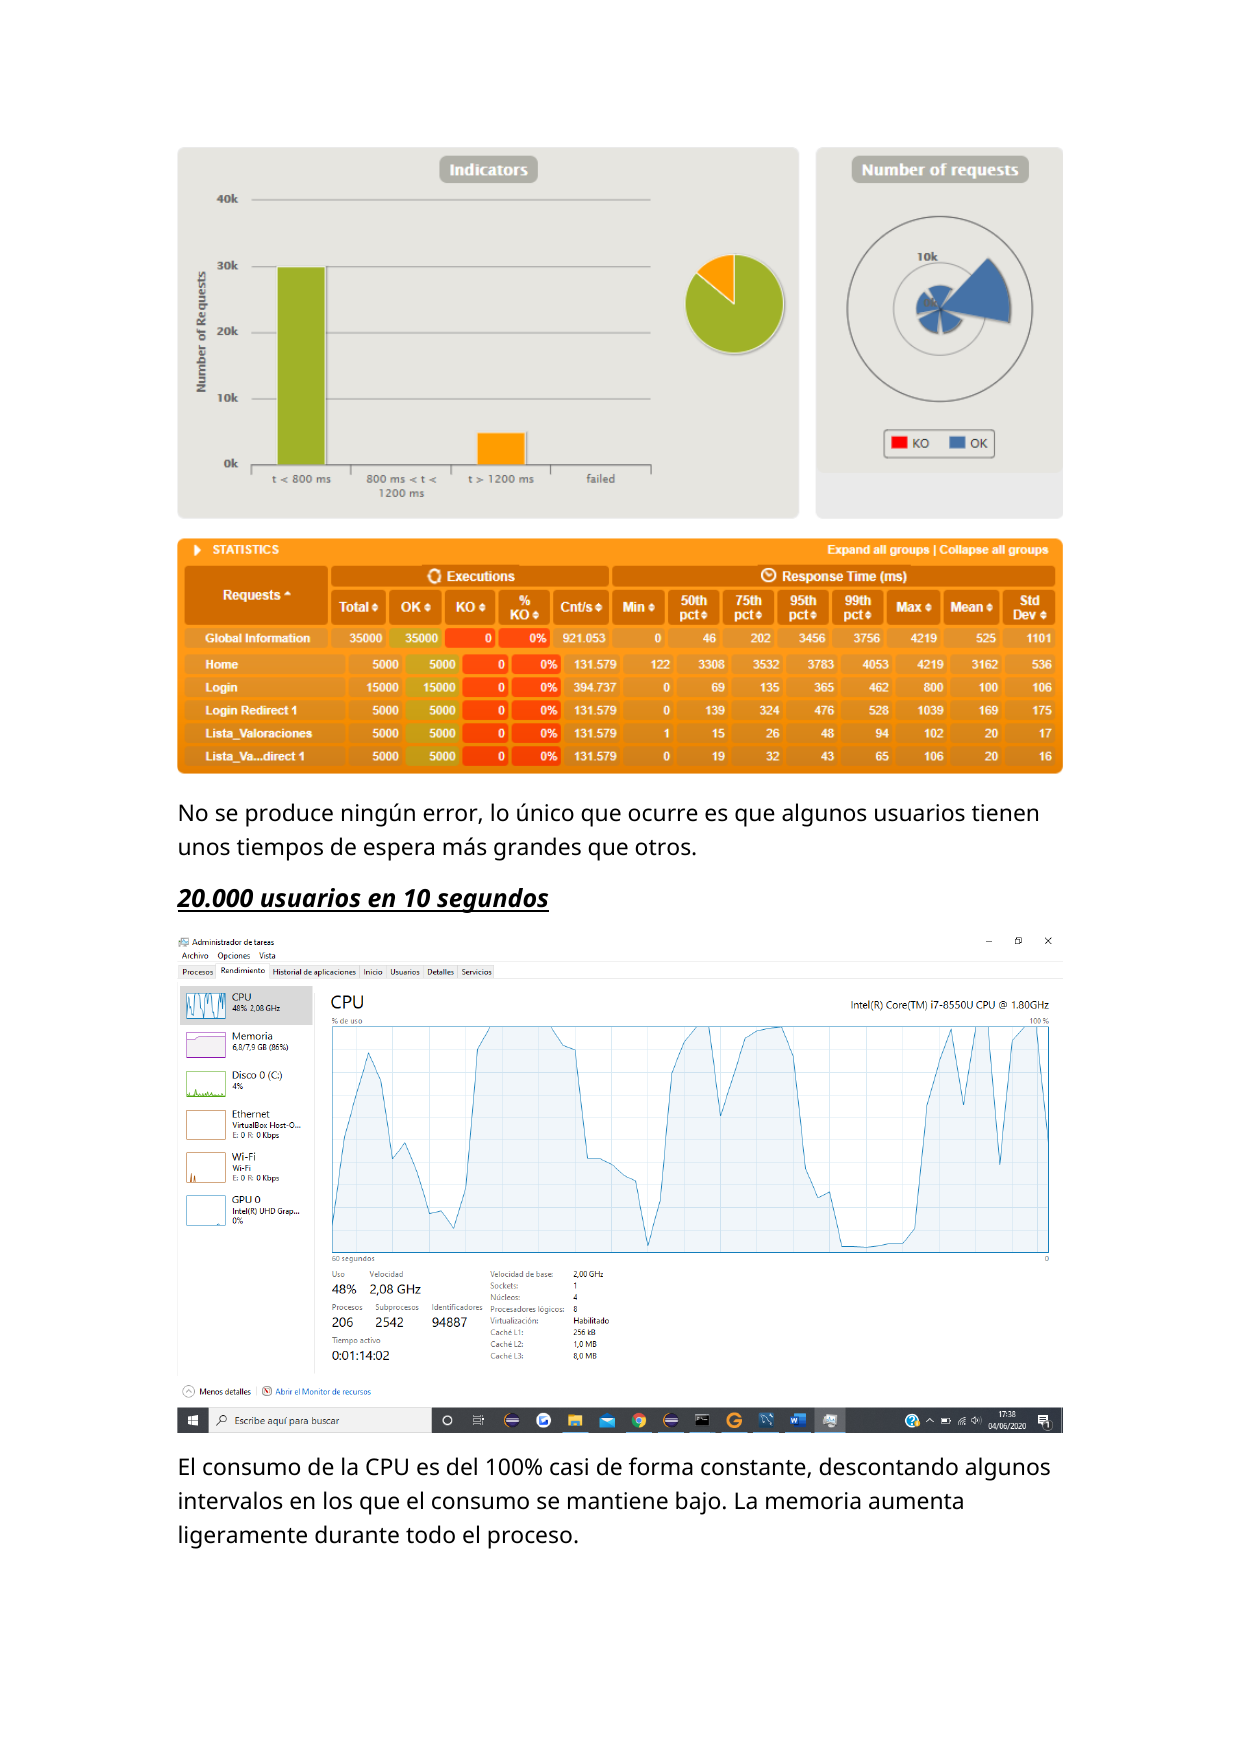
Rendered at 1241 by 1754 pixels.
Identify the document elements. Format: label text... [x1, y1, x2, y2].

picture [177, 934, 1063, 1433]
picture [177, 147, 1063, 778]
text El consumo de la CPU es del 100% casi de forma constante, descontando algunos intervalos en los que el consumo se mantiene bajo. La memoria aumenta ligeramente durante todo el proceso. [177, 1451, 1063, 1550]
text 20.000 usuarios en 10 segundos [177, 881, 1063, 915]
text No se produce ningún error, lo único que ocurre es que algunos usuarios tienen unos tiempos de espera más grandes que otros. [177, 797, 1063, 862]
